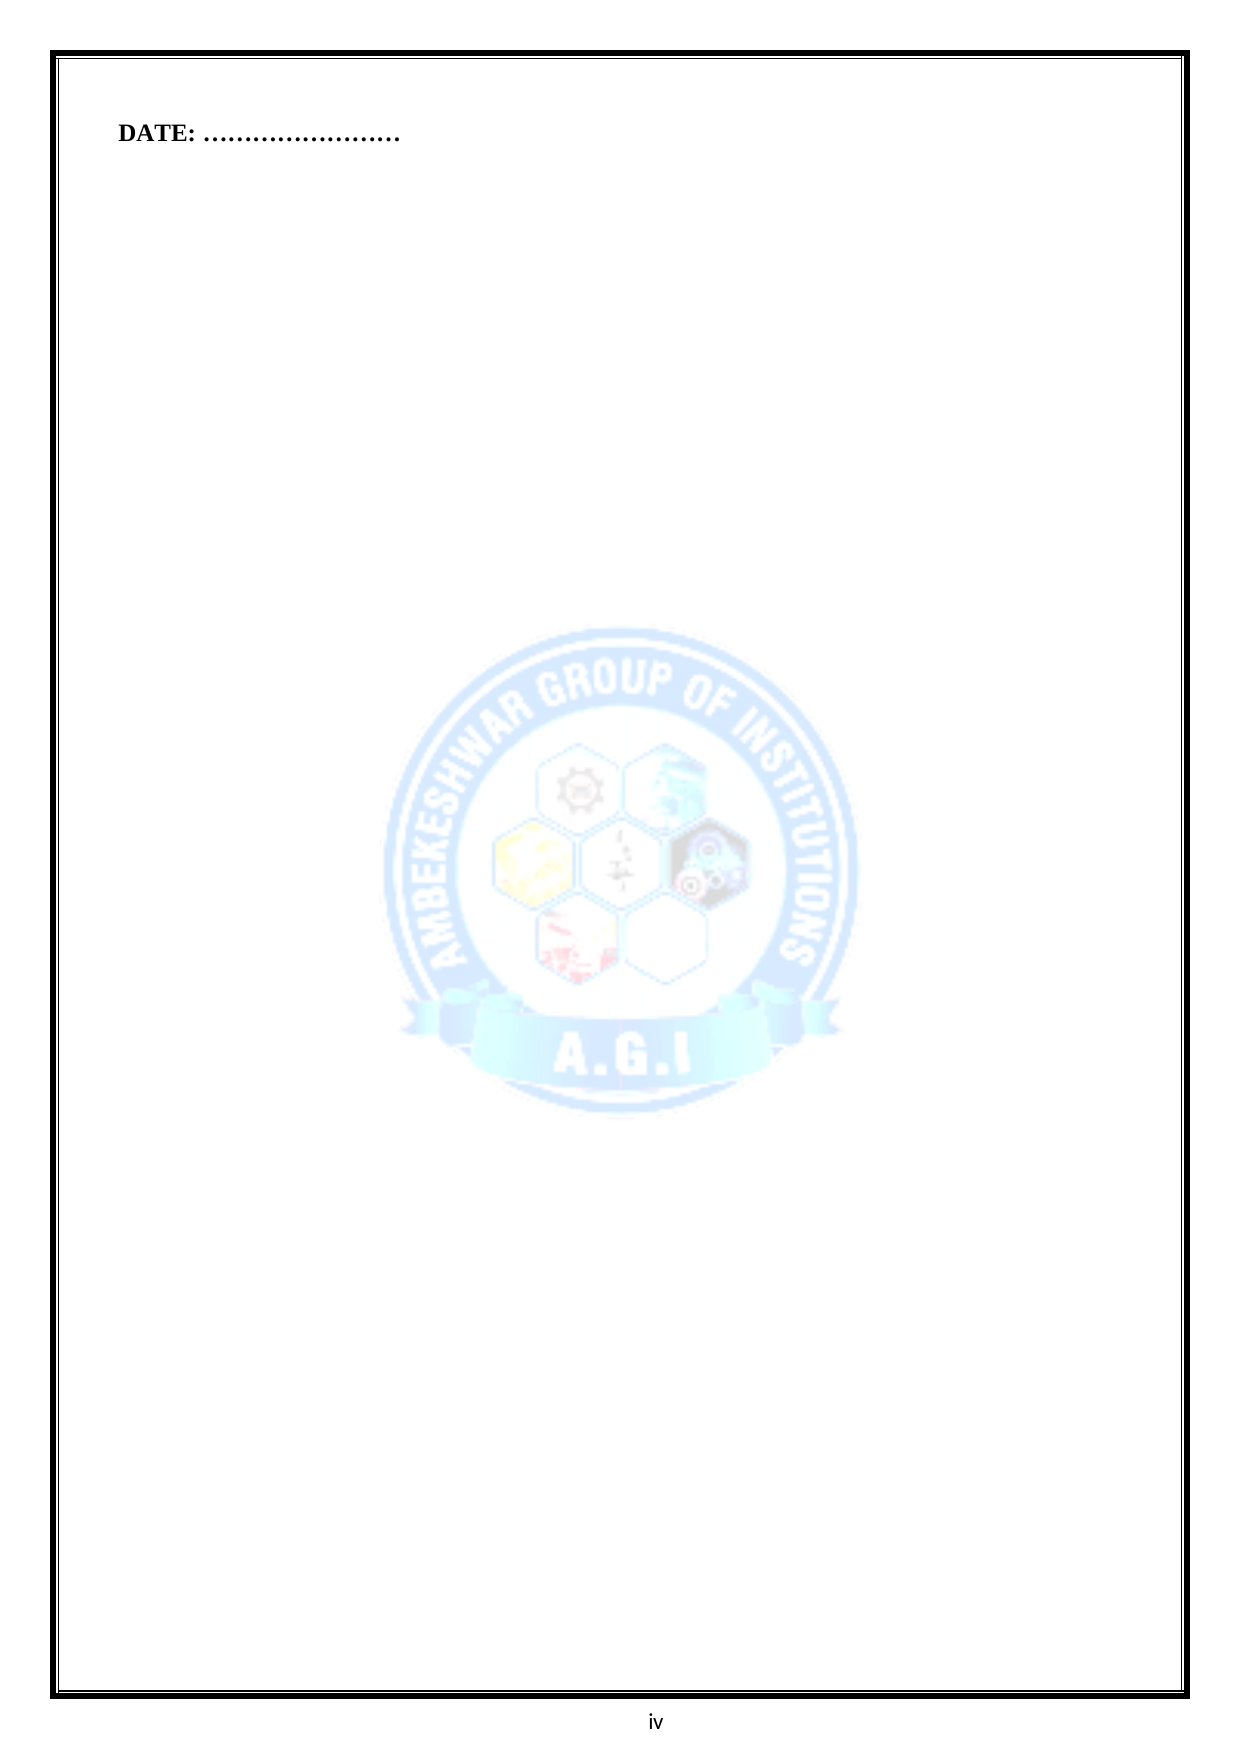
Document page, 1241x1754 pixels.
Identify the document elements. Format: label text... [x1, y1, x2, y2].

text DATE: …………………… [118, 118, 1122, 147]
